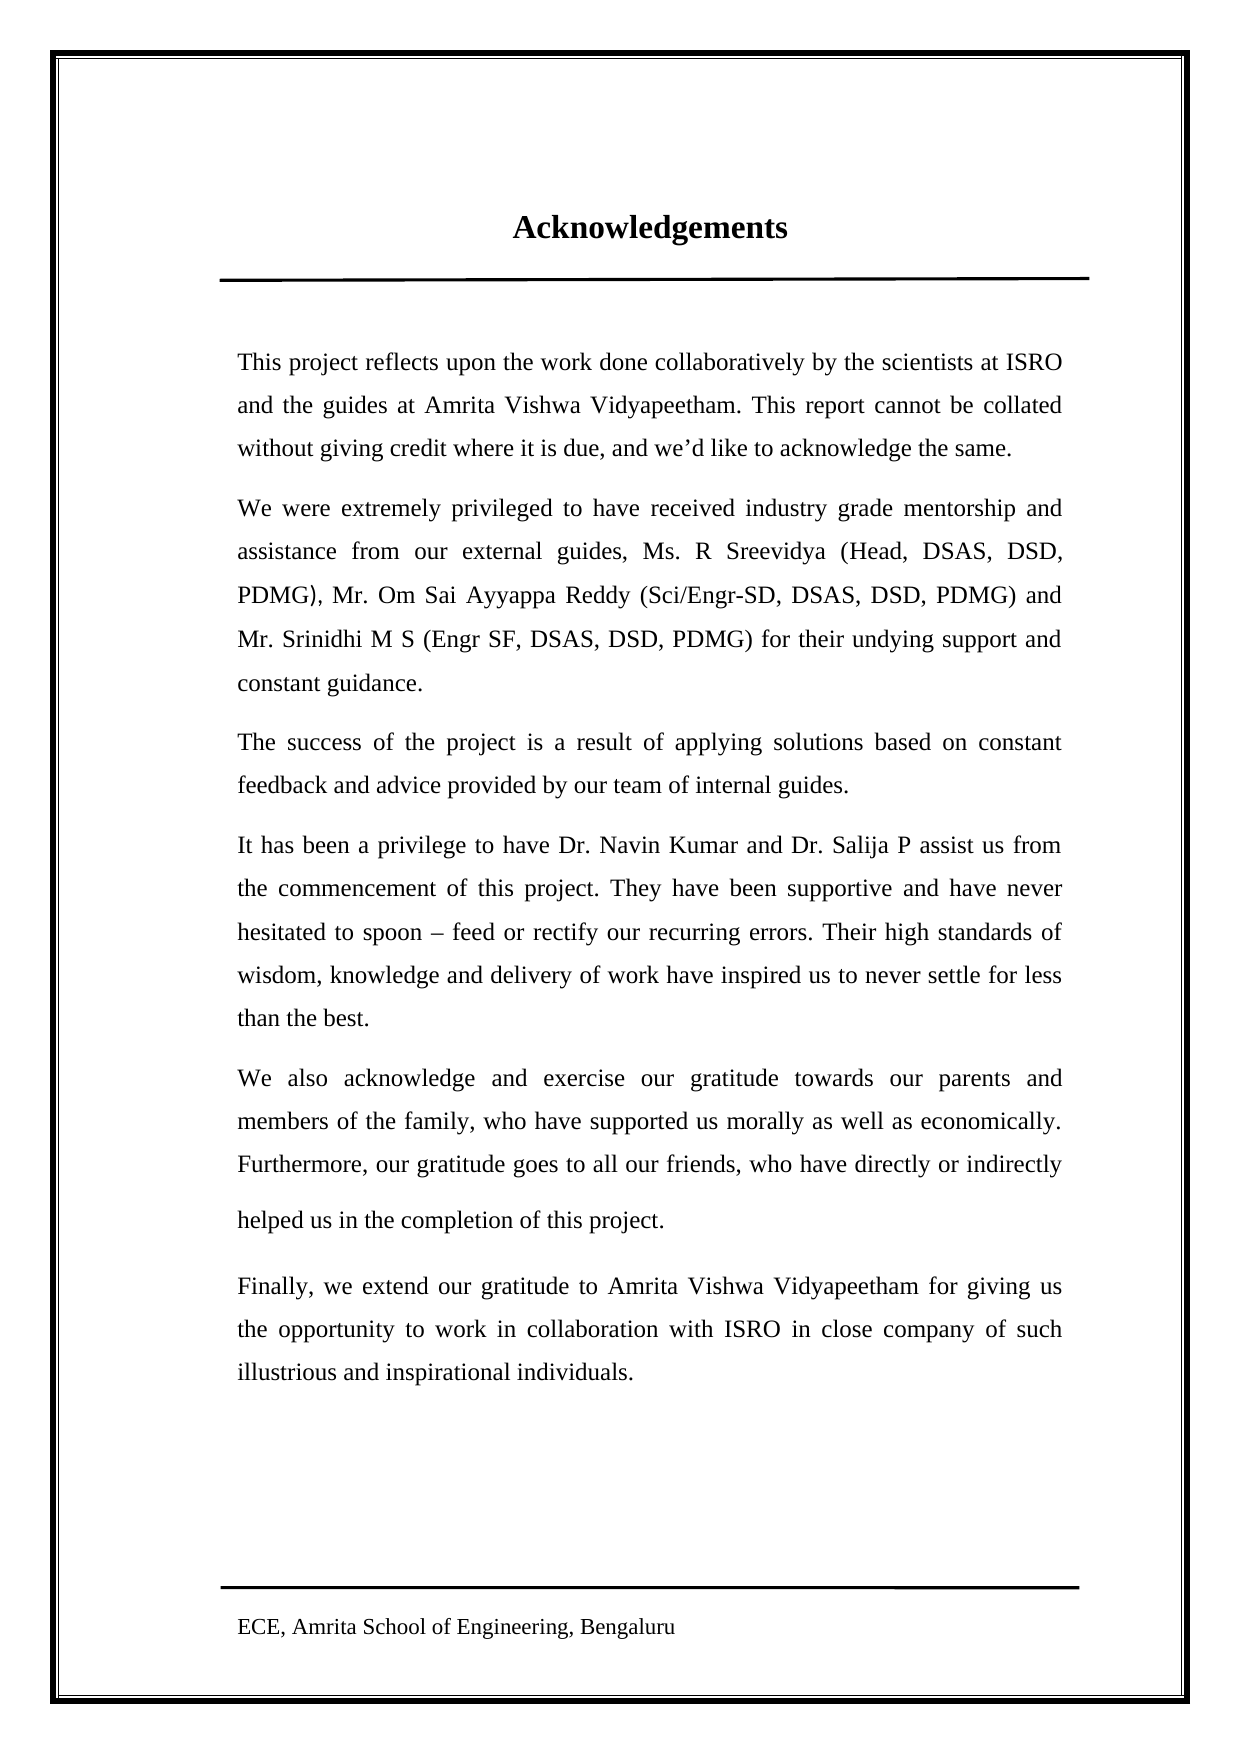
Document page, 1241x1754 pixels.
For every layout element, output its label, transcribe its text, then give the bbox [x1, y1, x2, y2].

text The success of the project is a result of applying solutions based on constant feedback and advice provided by our team of internal guides. [237, 727, 1063, 799]
text Finally, we extend our gratitude to Amrita Vishwa Vidyapeetham for giving us the opportunity to work in collaboration with ISRO in close company of such illustrious and inspirational individuals. [237, 1271, 1063, 1386]
text We also acknowledge and exercise our gratitude towards our parents and members of the family, who have supported us morally as well as economically. Furthermore, our gratitude goes to all our friends, who have directly or indirectly helped us in the completion of this project. [237, 1063, 1063, 1235]
text It has been a privilege to have Dr. Navin Kumar and Dr. Salija P assist us from the commencement of this project. They have been supportive and have never hesitated to spoon – feed or rectify our recurring errors. Their high standards of wisdom, knowledge and delivery of work have inspired us to never settle for less than the best. [237, 830, 1063, 1032]
text This project reflects upon the work done collaboratively by the scientists at ISRO and the guides at Amrita Vishwa Vidyapeetham. This report cannot be collated without giving credit where it is due, and we’d like to acknowledge the same. [237, 347, 1063, 462]
text Acknowledgements [237, 207, 1063, 245]
text We were extremely privileged to have received industry grade mentorship and assistance from our external guides, Ms. R Sreevidya (Head, DSAS, DSD, PDMG), Mr. Om Sai Ayyappa Reddy (Sci/Engr-SD, DSAS, DSD, PDMG) and Mr. Srinidhi M S (Engr SF, DSAS, DSD, PDMG) for their undying support and constant guidance. [237, 493, 1063, 696]
